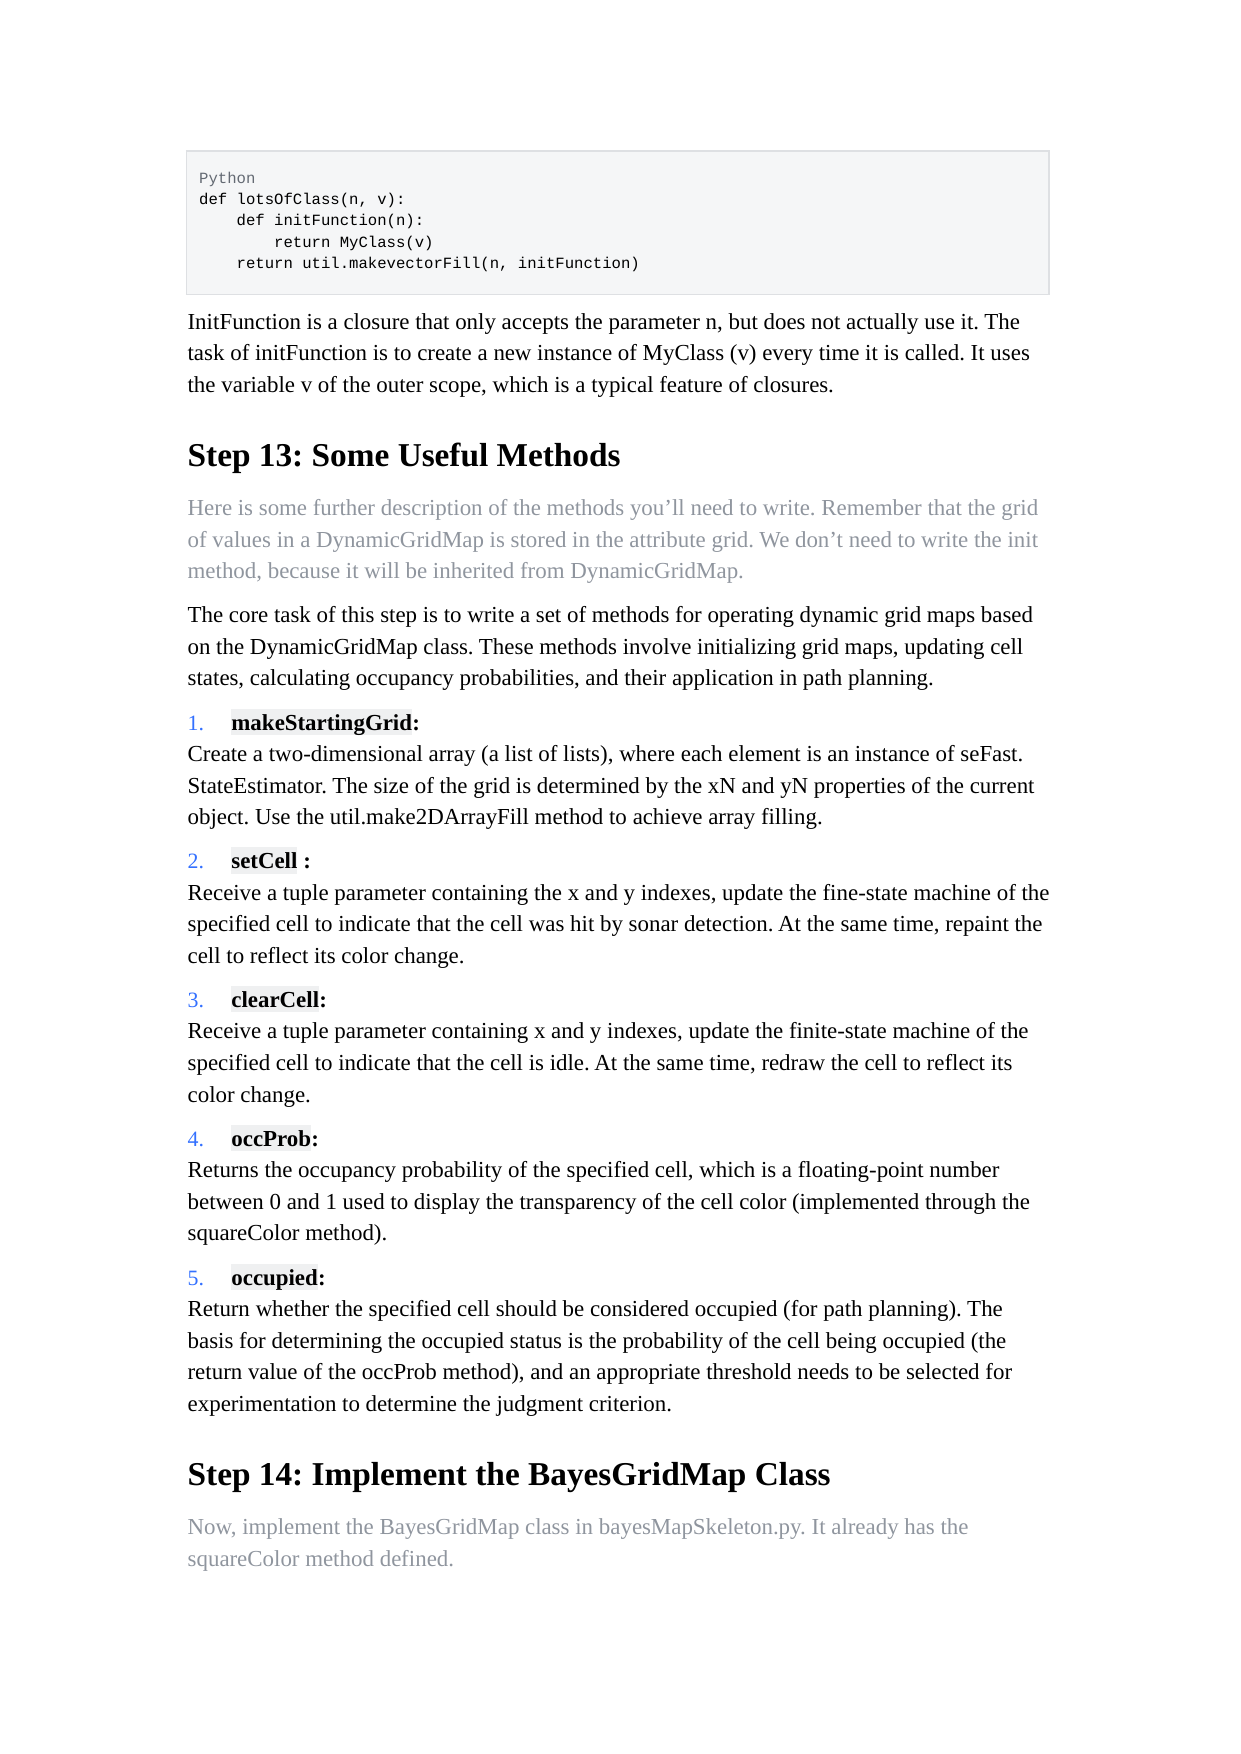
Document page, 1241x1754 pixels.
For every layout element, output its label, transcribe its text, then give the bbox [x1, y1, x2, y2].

text Step 14: Implement the BayesGridMap Class [187, 1455, 1053, 1493]
list makeStartingGrid: Create a two-dimensional array (a list of lists), where each element is an instance of seFast. StateEstimator. The size of the grid is determined by the xN and yN properties of the current object. Use the util.make2DArrayFill method to achieve array filling. [187, 708, 1053, 829]
text Step 13: Some Useful Methods [187, 436, 1053, 474]
table_header Python def lotsOfClass(n, v): def initFunction(n): return MyClass(v) return util.makevectorFill(n, initFunction) [187, 152, 1048, 294]
list occProb: Returns the occupancy probability of the specified cell, which is a floating-point number between 0 and 1 used to display the transparency of the cell color (implemented through the squareColor method). [187, 1125, 1053, 1246]
list setCell : Receive a tuple parameter containing the x and y indexes, update the fine-state machine of the specified cell to indicate that the cell was hit by sonar detection. At the same time, repaint the cell to reflect its color change. [187, 847, 1053, 968]
list clearCell: Receive a tuple parameter containing x and y indexes, update the finite-state machine of the specified cell to indicate that the cell is idle. At the same time, redraw the cell to reflect its color change. [187, 986, 1053, 1107]
list occupied: Return whether the specified cell should be considered occupied (for path planning). The basis for determining the occupied status is the probability of the cell being occupied (the return value of the occProb method), and an appropriate threshold needs to be selected for experimentation to determine the judgment criterion. [187, 1263, 1053, 1416]
text Here is some further description of the methods you’ll need to write. Remember that the grid of values in a DynamicGridMap is stored in the attribute grid. We don’t need to write the init method, because it will be inherited from DynamicGridMap. [187, 494, 1053, 584]
text The core task of this step is to write a set of methods for operating dynamic grid maps based on the DynamicGridMap class. These methods involve initializing grid maps, updating cell states, calculating occupancy probabilities, and their application in path planning. [187, 601, 1053, 691]
text InitFunction is a closure that only accepts the parameter n, but does not actually use it. The task of initFunction is to create a new instance of MyClass (v) every time it is called. It uses the variable v of the outer scope, which is a typical feature of closures. [187, 308, 1053, 397]
text Now, implement the BayesGridMap class in bayesMapSkeleton.py. It already has the squareColor method defined. [187, 1513, 1053, 1571]
